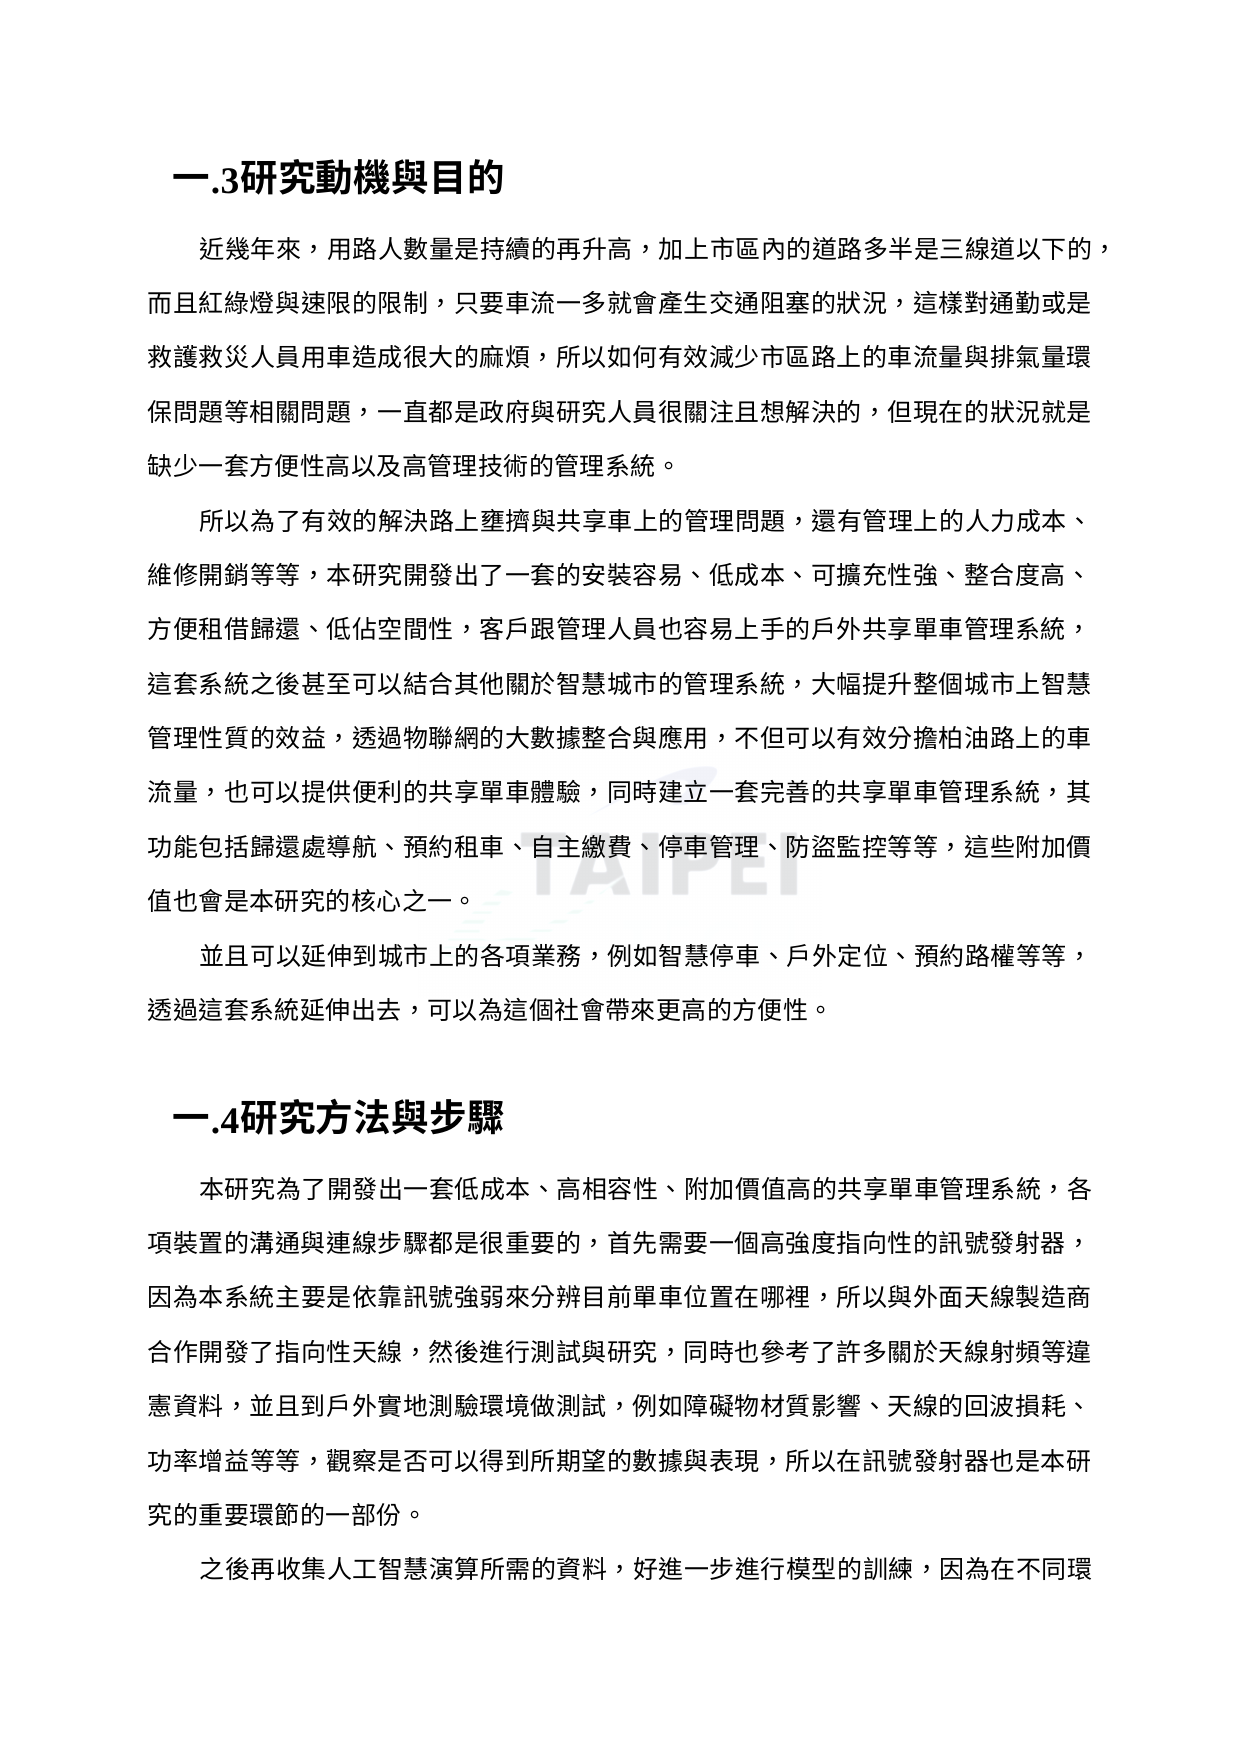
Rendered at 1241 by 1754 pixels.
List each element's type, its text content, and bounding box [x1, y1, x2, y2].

subtitle 研究動機與目的 [173, 148, 1067, 202]
text 近幾年來，用路人數量是持續的再升高，加上市區內的道路多半是三線道以下的，而且紅綠燈與速限的限制，只要車流一多就會產生交通阻塞的狀況，這樣對通勤或是救護救災人員用車造成很大的麻煩，所以如何有效減少市區路上的車流量與排氣量環保問題等相關問題，一直都是政府與研究人員很關注且想解決的，但現在的狀況就是缺少一套方便性高以及高管理技術的管理系統。 [148, 229, 1092, 483]
subtitle 研究方法與步驟 [173, 1088, 1067, 1142]
text 所以為了有效的解決路上壅擠與共享車上的管理問題，還有管理上的人力成本、維修開銷等等，本研究開發出了一套的安裝容易、低成本、可擴充性強、整合度高、方便租借歸還、低佔空間性，客戶跟管理人員也容易上手的戶外共享單車管理系統，這套系統之後甚至可以結合其他關於智慧城市的管理系統，大幅提升整個城市上智慧管理性質的效益，透過物聯網的大數據整合與應用，不但可以有效分擔柏油路上的車流量，也可以提供便利的共享單車體驗，同時建立一套完善的共享單車管理系統，其功能包括歸還處導航、預約租車、自主繳費、停車管理、防盜監控等等，這些附加價值也會是本研究的核心之一。 [148, 501, 1092, 918]
text 並且可以延伸到城市上的各項業務，例如智慧停車、戶外定位、預約路權等等，透過這套系統延伸出去，可以為這個社會帶來更高的方便性。 [148, 936, 1092, 1027]
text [148, 1550, 1092, 1586]
text 本研究為了開發出一套低成本、高相容性、附加價值高的共享單車管理系統，各項裝置的溝通與連線步驟都是很重要的，首先需要一個高強度指向性的訊號發射器，因為本系統主要是依靠訊號強弱來分辨目前單車位置在哪裡，所以與外面天線製造商合作開發了指向性天線，然後進行測試與研究，同時也參考了許多關於天線射頻等違憲資料，並且到戶外實地測驗環境做測試，例如障礙物材質影響、天線的回波損耗、功率增益等等，觀察是否可以得到所期望的數據與表現，所以在訊號發射器也是本研究的重要環節的一部份。 [148, 1169, 1092, 1532]
